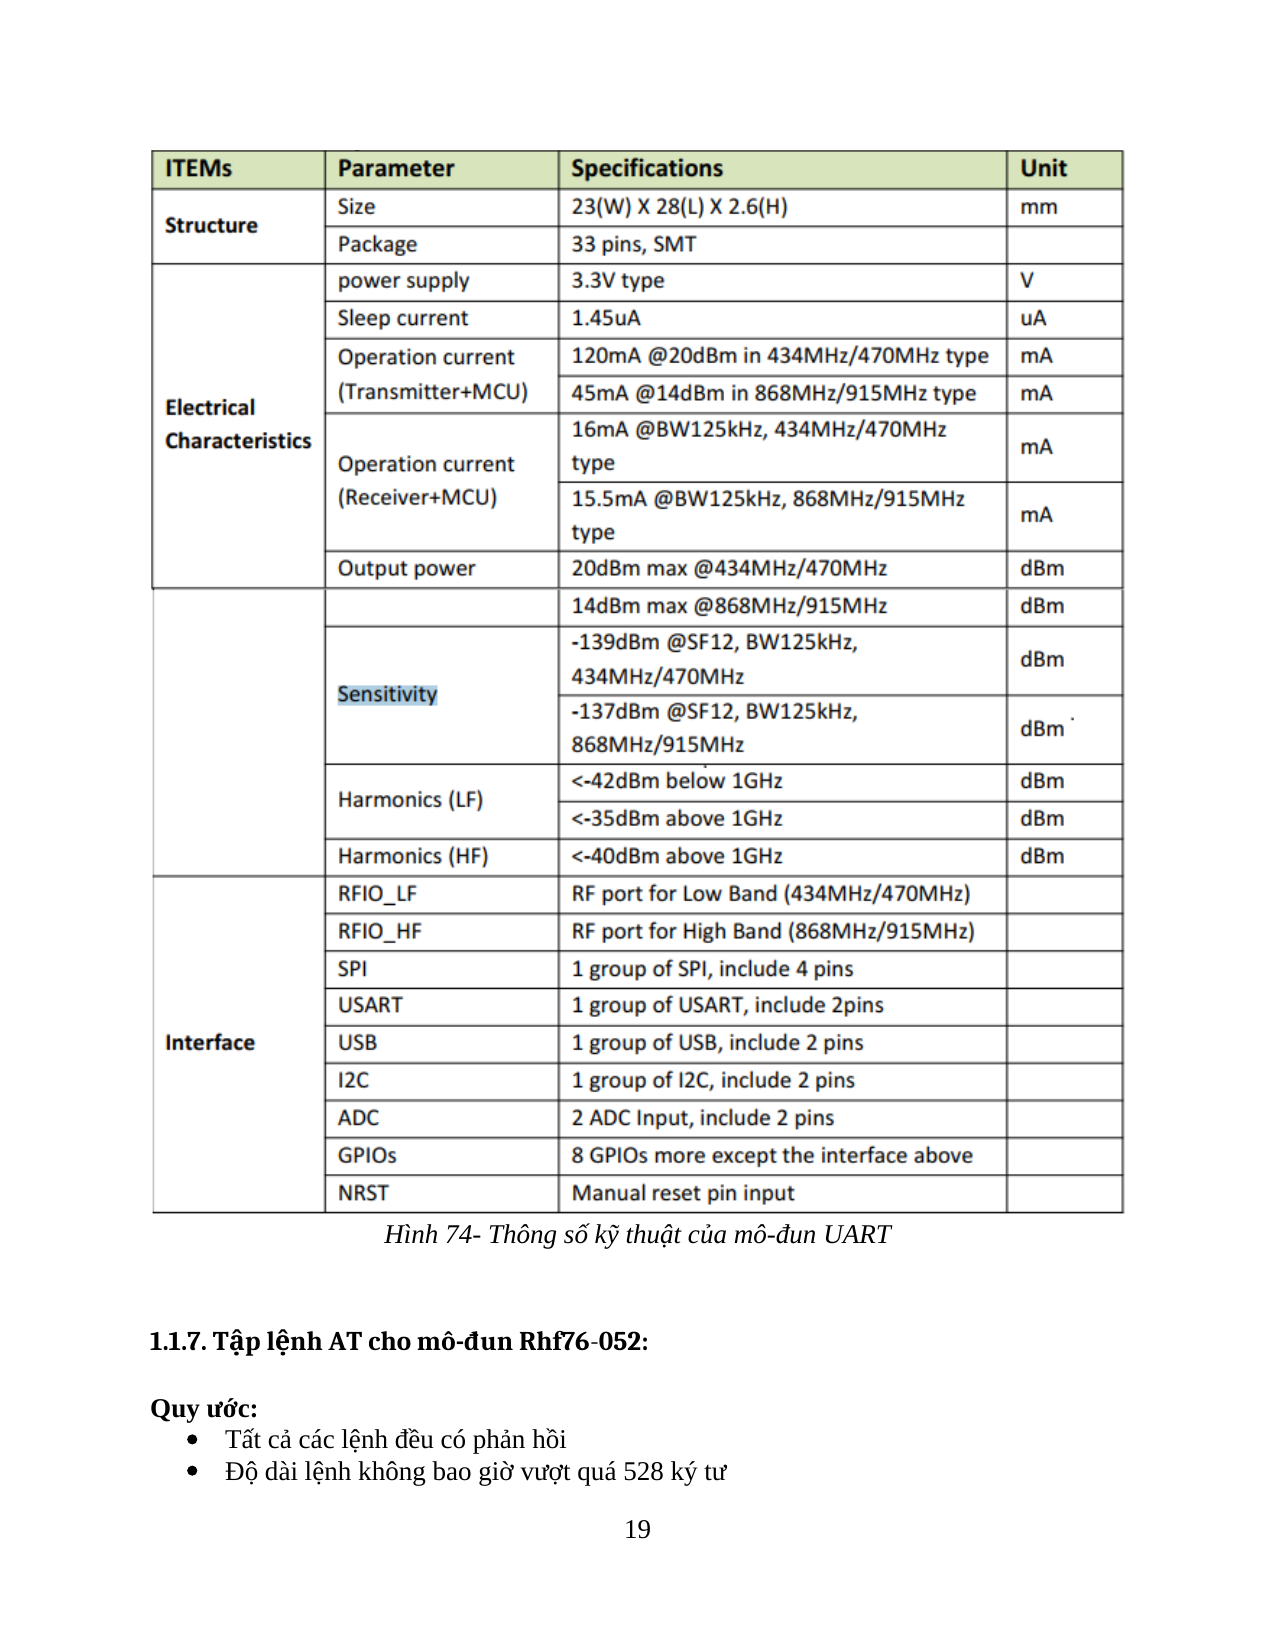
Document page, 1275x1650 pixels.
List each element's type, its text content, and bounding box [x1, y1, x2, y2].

subtitle 1.1.7. Tập lệnh AT cho mô-đun Rhf76-052: [150, 1326, 1125, 1357]
text Quy ước: [150, 1392, 1125, 1424]
picture [150, 150, 1125, 1215]
list Độ dài lệnh không bao giờ vượt quá 528 ký tư [187, 1455, 1125, 1486]
list Tất cả các lệnh đều có phản hồi [187, 1424, 1125, 1455]
